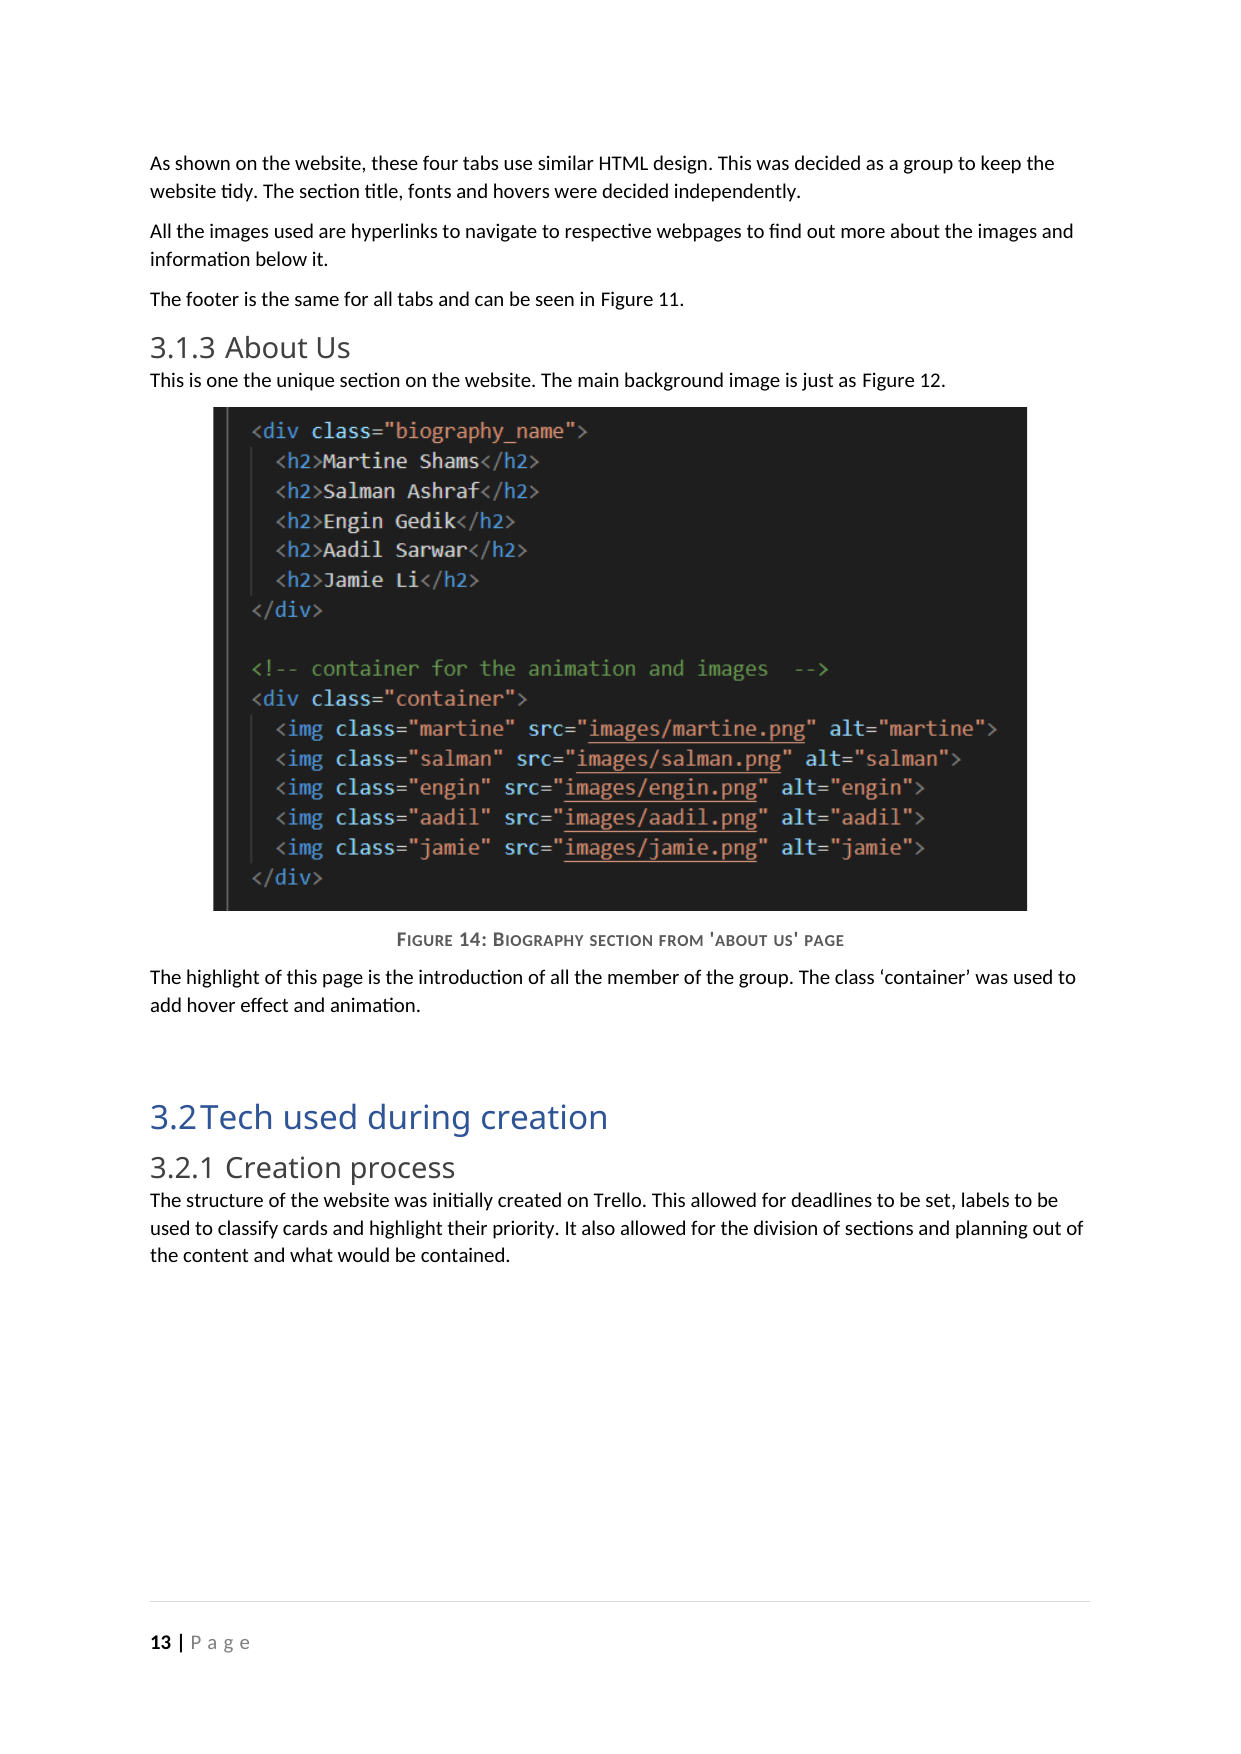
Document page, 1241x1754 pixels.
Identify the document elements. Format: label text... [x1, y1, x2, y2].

subtitle Tech used during creation [150, 1093, 1090, 1139]
text As shown on the website, these four tabs use similar HTML design. This was decided as a group to keep the website tidy. The section title, fonts and hovers were decided independently. [150, 150, 1090, 203]
text This is one the unique section on the website. The main background image is just as Figure 12. [150, 367, 1090, 392]
text All the images used are hyperlinks to navigate to respective webpages to find out more about the images and information below it. [150, 218, 1090, 272]
subtitle About Us [150, 327, 1090, 367]
subtitle Creation process [150, 1147, 1090, 1187]
text The highlight of this page is the introduction of all the member of the group. The class ‘container’ was used to add hover effect and animation. [150, 964, 1090, 1017]
picture [213, 407, 1028, 911]
text The footer is the same for all tabs and can be seen in Figure 11. [150, 287, 1090, 312]
text The structure of the website was initially created on Trello. This allowed for deadlines to be set, labels to be used to classify cards and highlight their priority. It also allowed for the division of sections and planning out of the content and what would be contained. [150, 1187, 1090, 1268]
